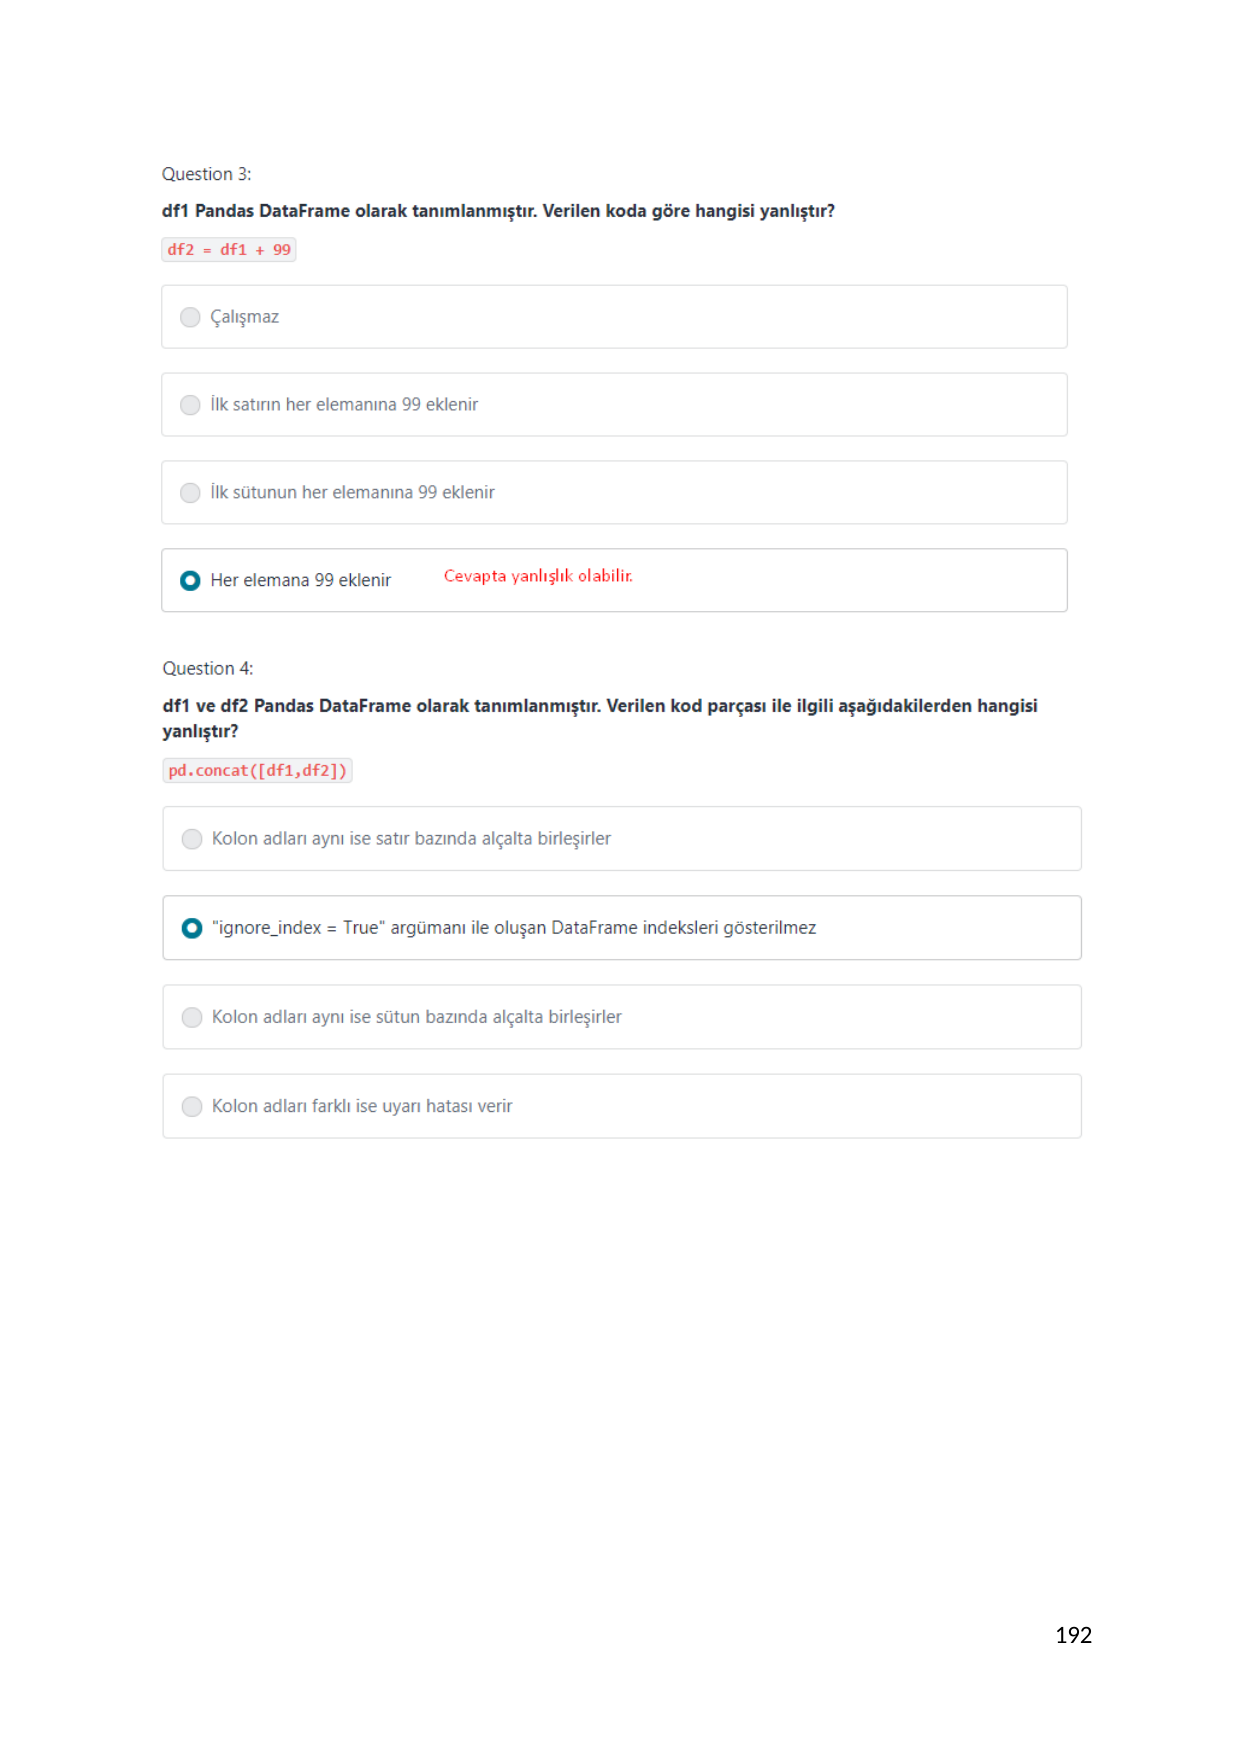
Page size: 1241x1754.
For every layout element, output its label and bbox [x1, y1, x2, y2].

picture [147, 147, 1093, 629]
picture [147, 648, 1093, 1152]
